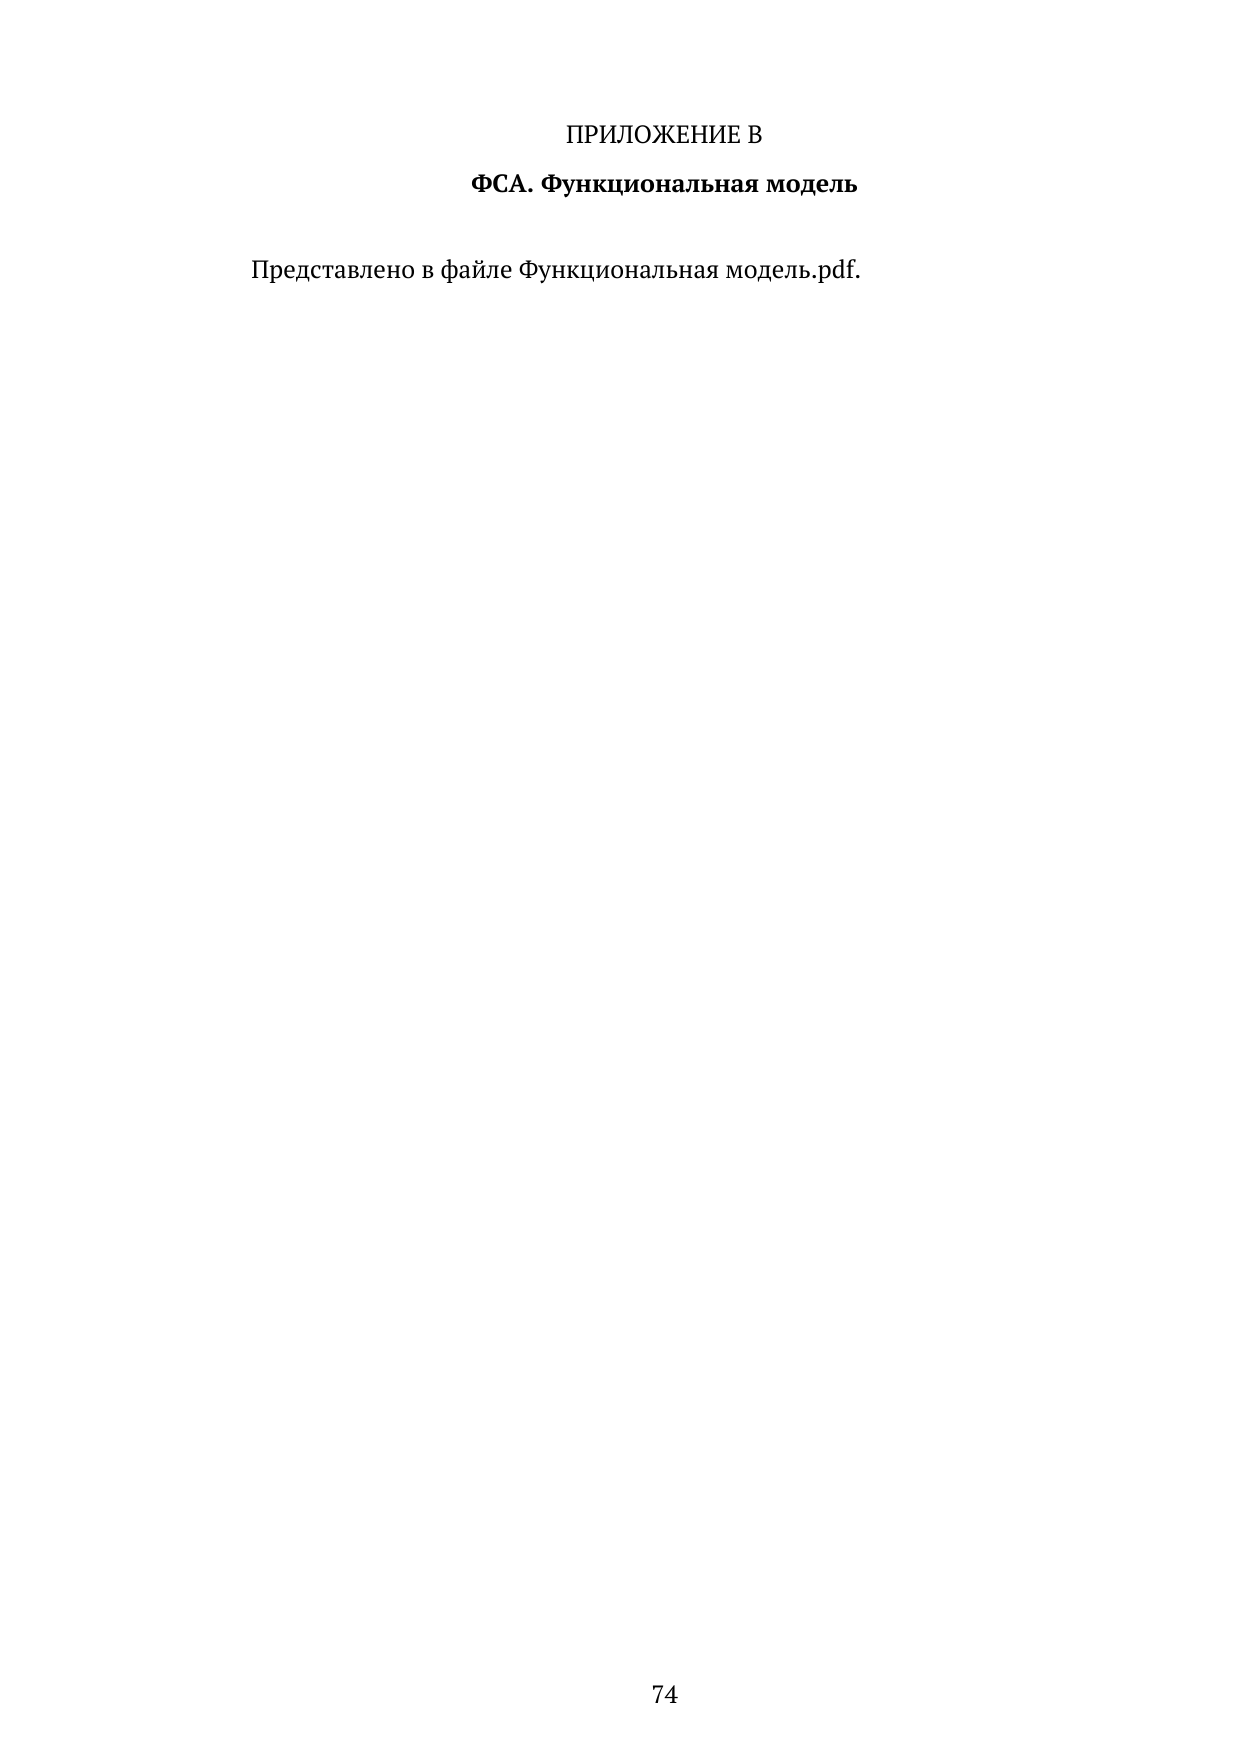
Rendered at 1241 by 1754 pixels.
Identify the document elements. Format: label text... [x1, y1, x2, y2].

subtitle ПРИЛОЖЕНИЕ В ФСА. Функциональная модель [177, 118, 1152, 199]
text Представлено в файле Функциональная модель.pdf. [177, 253, 1152, 285]
